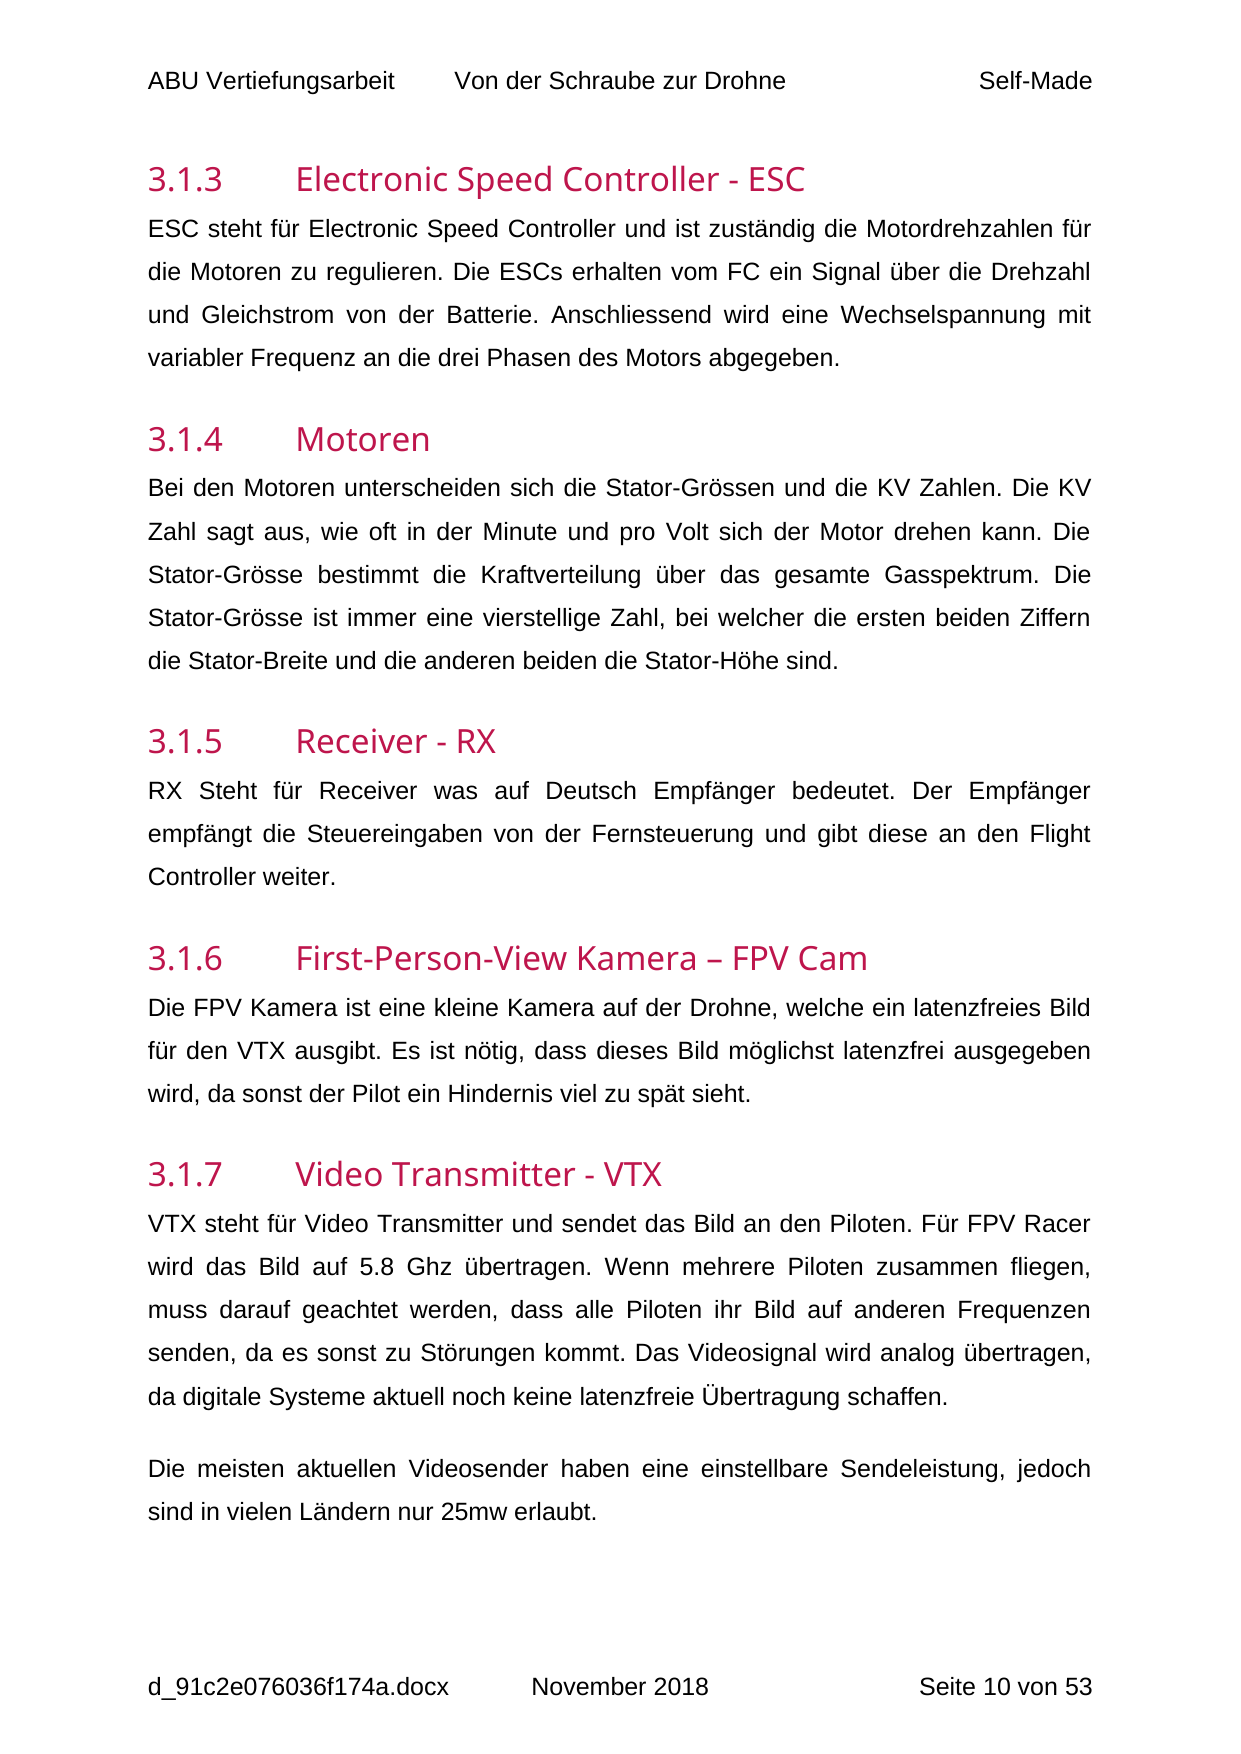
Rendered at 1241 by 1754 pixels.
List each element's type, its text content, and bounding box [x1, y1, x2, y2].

text Die FPV Kamera ist eine kleine Kamera auf der Drohne, welche ein latenzfreies Bild für den VTX ausgibt. Es ist nötig, dass dieses Bild möglichst latenzfrei ausgegeben wird, da sonst der Pilot ein Hindernis viel zu spät sieht. [148, 993, 1093, 1108]
text ESC steht für Electronic Speed Controller und ist zuständig die Motordrehzahlen für die Motoren zu regulieren. Die ESCs erhalten vom FC ein Signal über die Drehzahl und Gleichstrom von der Batterie. Anschliessend wird eine Wechselspannung mit variabler Frequenz an die drei Phasen des Motors abgegeben. [148, 214, 1093, 372]
subtitle Motoren [148, 416, 1093, 461]
subtitle Video Transmitter - VTX [148, 1151, 1093, 1197]
text Bei den Motoren unterscheiden sich die Stator-Grössen und die KV Zahlen. Die KV Zahl sagt aus, wie oft in der Minute und pro Volt sich der Motor drehen kann. Die Stator-Grösse bestimmt die Kraftverteilung über das gesamte Gasspektrum. Die Stator-Grösse ist immer eine vierstellige Zahl, bei welcher die ersten beiden Ziffern die Stator-Breite und die anderen beiden die Stator-Höhe sind. [148, 473, 1093, 675]
subtitle First-Person-View Kamera – FPV Cam [148, 935, 1093, 980]
subtitle Receiver - RX [148, 718, 1093, 764]
text RX Steht für Receiver was auf Deutsch Empfänger bedeutet. Der Empfänger empfängt die Steuereingaben von der Fernsteuerung und gibt diese an den Flight Controller weiter. [148, 776, 1093, 891]
text VTX steht für Video Transmitter und sendet das Bild an den Piloten. Für FPV Racer wird das Bild auf 5.8 Ghz übertragen. Wenn mehrere Piloten zusammen fliegen, muss darauf geachtet werden, dass alle Piloten ihr Bild auf anderen Frequenzen senden, da es sonst zu Störungen kommt. Das Videosignal wird analog übertragen, da digitale Systeme aktuell noch keine latenzfreie Übertragung schaffen. [148, 1209, 1093, 1410]
subtitle Electronic Speed Controller - ESC [148, 156, 1093, 201]
text Die meisten aktuellen Videosender haben eine einstellbare Sendeleistung, jedoch sind in vielen Ländern nur 25mw erlaubt. [148, 1454, 1093, 1526]
